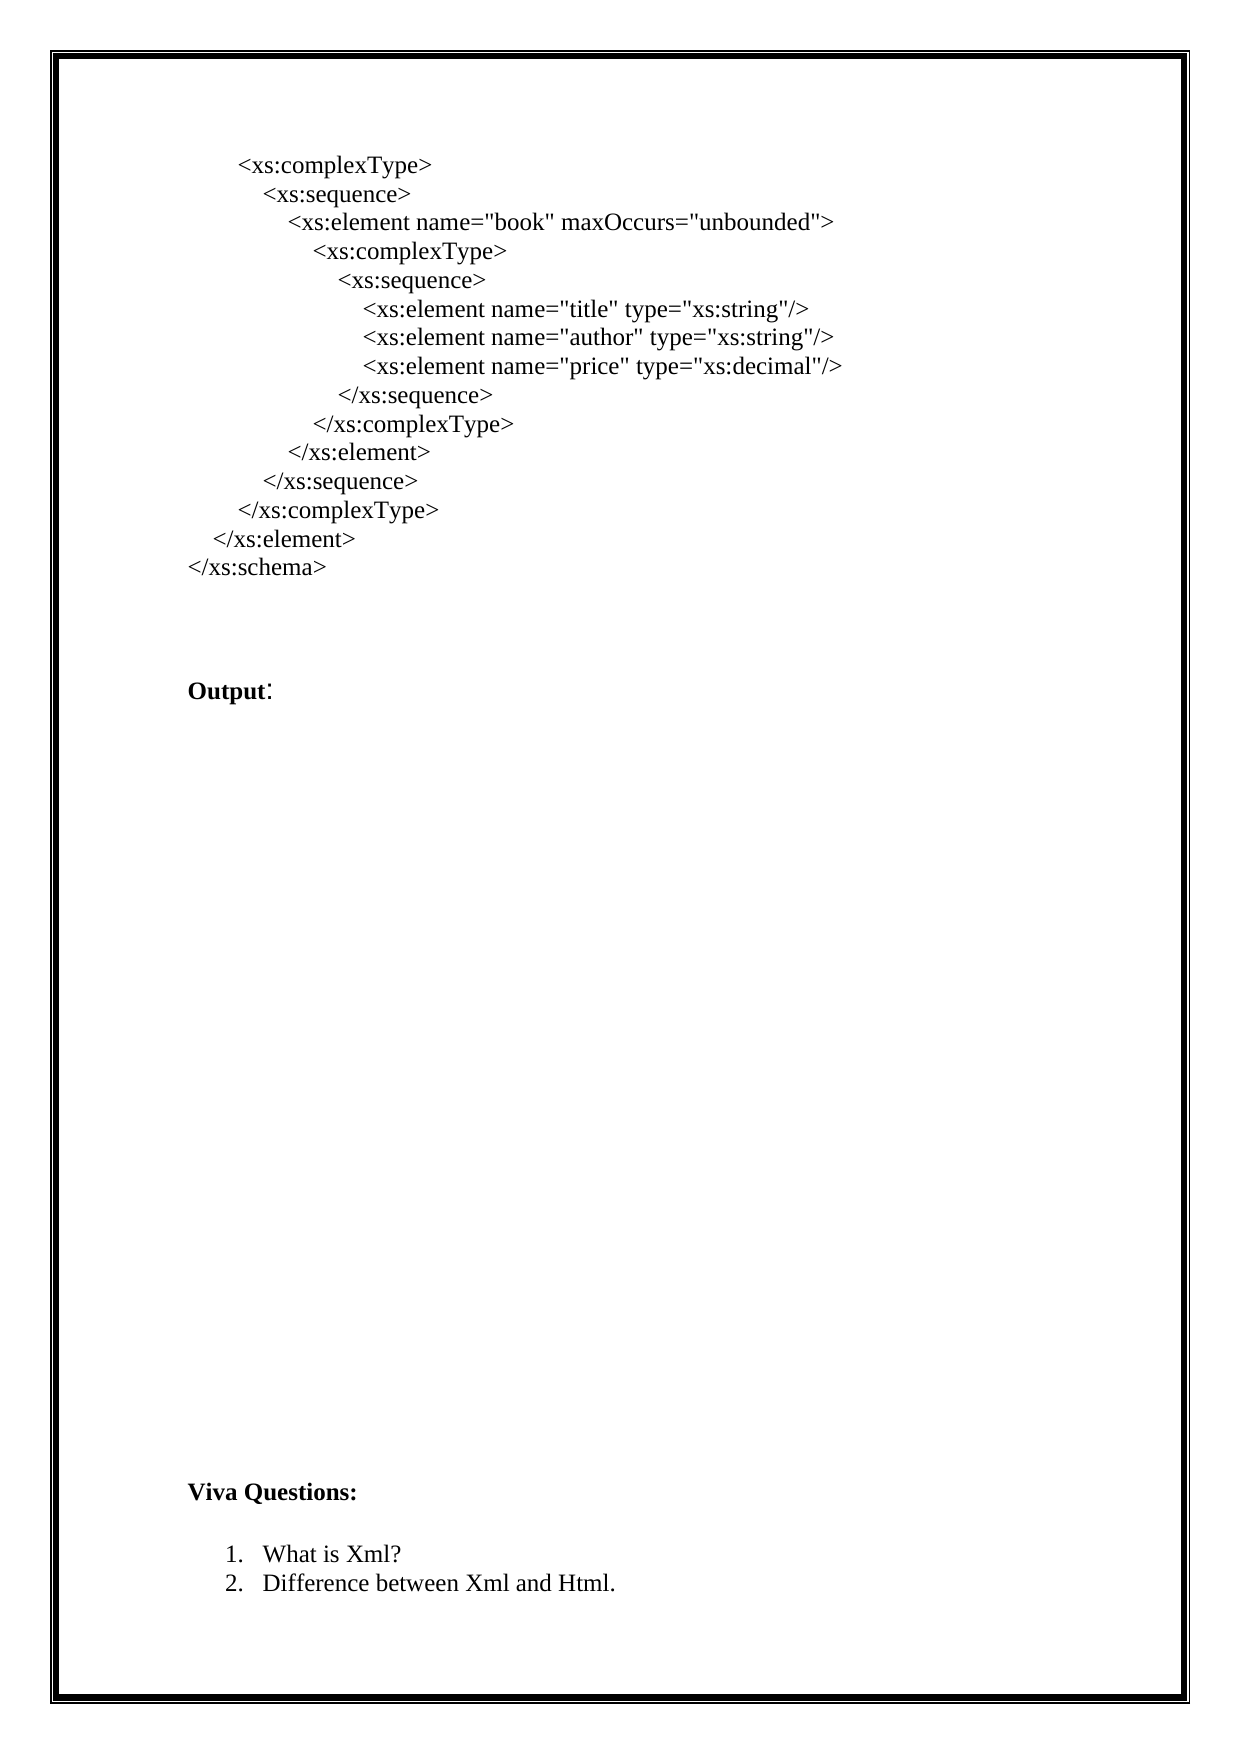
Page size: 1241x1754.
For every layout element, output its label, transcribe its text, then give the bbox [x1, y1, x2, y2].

text </xs:element> [187, 437, 1146, 466]
text <xs:element name="title" type="xs:string"/> [187, 294, 1146, 322]
text <xs:sequence> [187, 265, 1146, 294]
text <xs:element name="author" type="xs:string"/> [187, 322, 1146, 351]
text <xs:element name="book" maxOccurs="unbounded"> [187, 207, 1146, 236]
text Viva Questions: [187, 1477, 1146, 1506]
list What is Xml? [225, 1539, 1146, 1568]
text </xs:schema> [187, 552, 1146, 581]
text </xs:complexType> [187, 409, 1146, 437]
text <xs:complexType> [187, 150, 1146, 179]
text </xs:sequence> [187, 380, 1146, 409]
text <xs:element name="price" type="xs:decimal"/> [187, 351, 1146, 380]
text <xs:complexType> [187, 236, 1146, 265]
text </xs:sequence> [187, 466, 1146, 495]
text Output: [187, 672, 1146, 706]
text </xs:complexType> [187, 495, 1146, 524]
list Difference between Xml and Html. [225, 1568, 1146, 1597]
text </xs:element> [187, 524, 1146, 552]
text <xs:sequence> [187, 179, 1146, 207]
